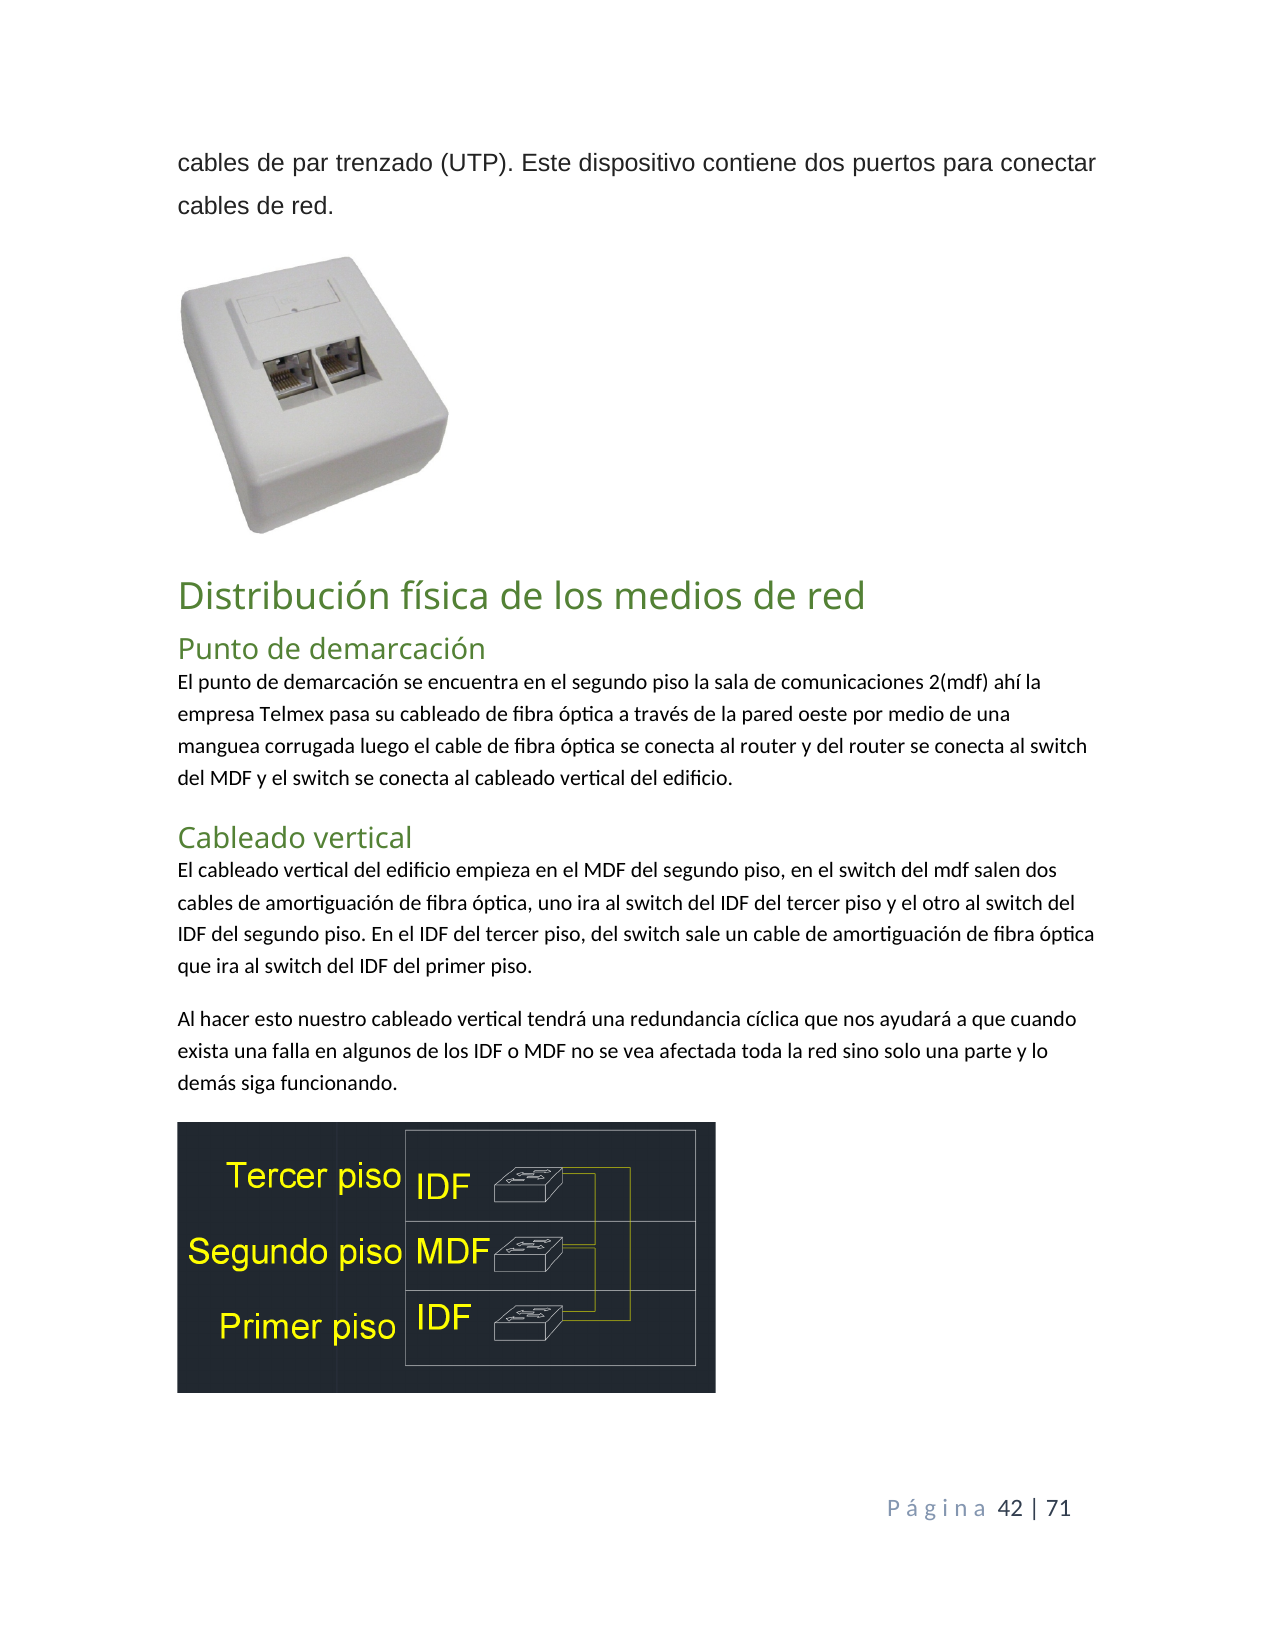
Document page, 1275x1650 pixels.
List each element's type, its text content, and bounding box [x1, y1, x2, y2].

picture [177, 1122, 716, 1393]
text El punto de demarcación se encuentra en el segundo piso la sala de comunicaciones 2(mdf) ahí la empresa Telmex pasa su cableado de fibra óptica a través de la pared oeste por medio de una manguea corrugada luego el cable de fibra óptica se conecta al router y del router se conecta al switch del MDF y el switch se conecta al cableado vertical del edificio. [177, 668, 1098, 791]
text El cableado vertical del edificio empieza en el MDF del segundo piso, en el switch del mdf salen dos cables de amortiguación de fibra óptica, uno ira al switch del IDF del tercer piso y el otro al switch del IDF del segundo piso. En el IDF del tercer piso, del switch sale un cable de amortiguación de fibra óptica que ira al switch del IDF del primer piso. [177, 857, 1098, 979]
text Al hacer esto nuestro cableado vertical tendrá una redundancia cíclica que nos ayudará a que cuando exista una falla en algunos de los IDF o MDF no se vea afectada toda la red sino solo una parte y lo demás siga funcionando. [177, 1005, 1098, 1096]
picture [177, 254, 450, 535]
subtitle Distribución física de los medios de red [177, 569, 1098, 620]
subtitle Punto de demarcación [177, 628, 1098, 668]
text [177, 176, 1098, 219]
subtitle Cableado vertical [177, 817, 1098, 857]
